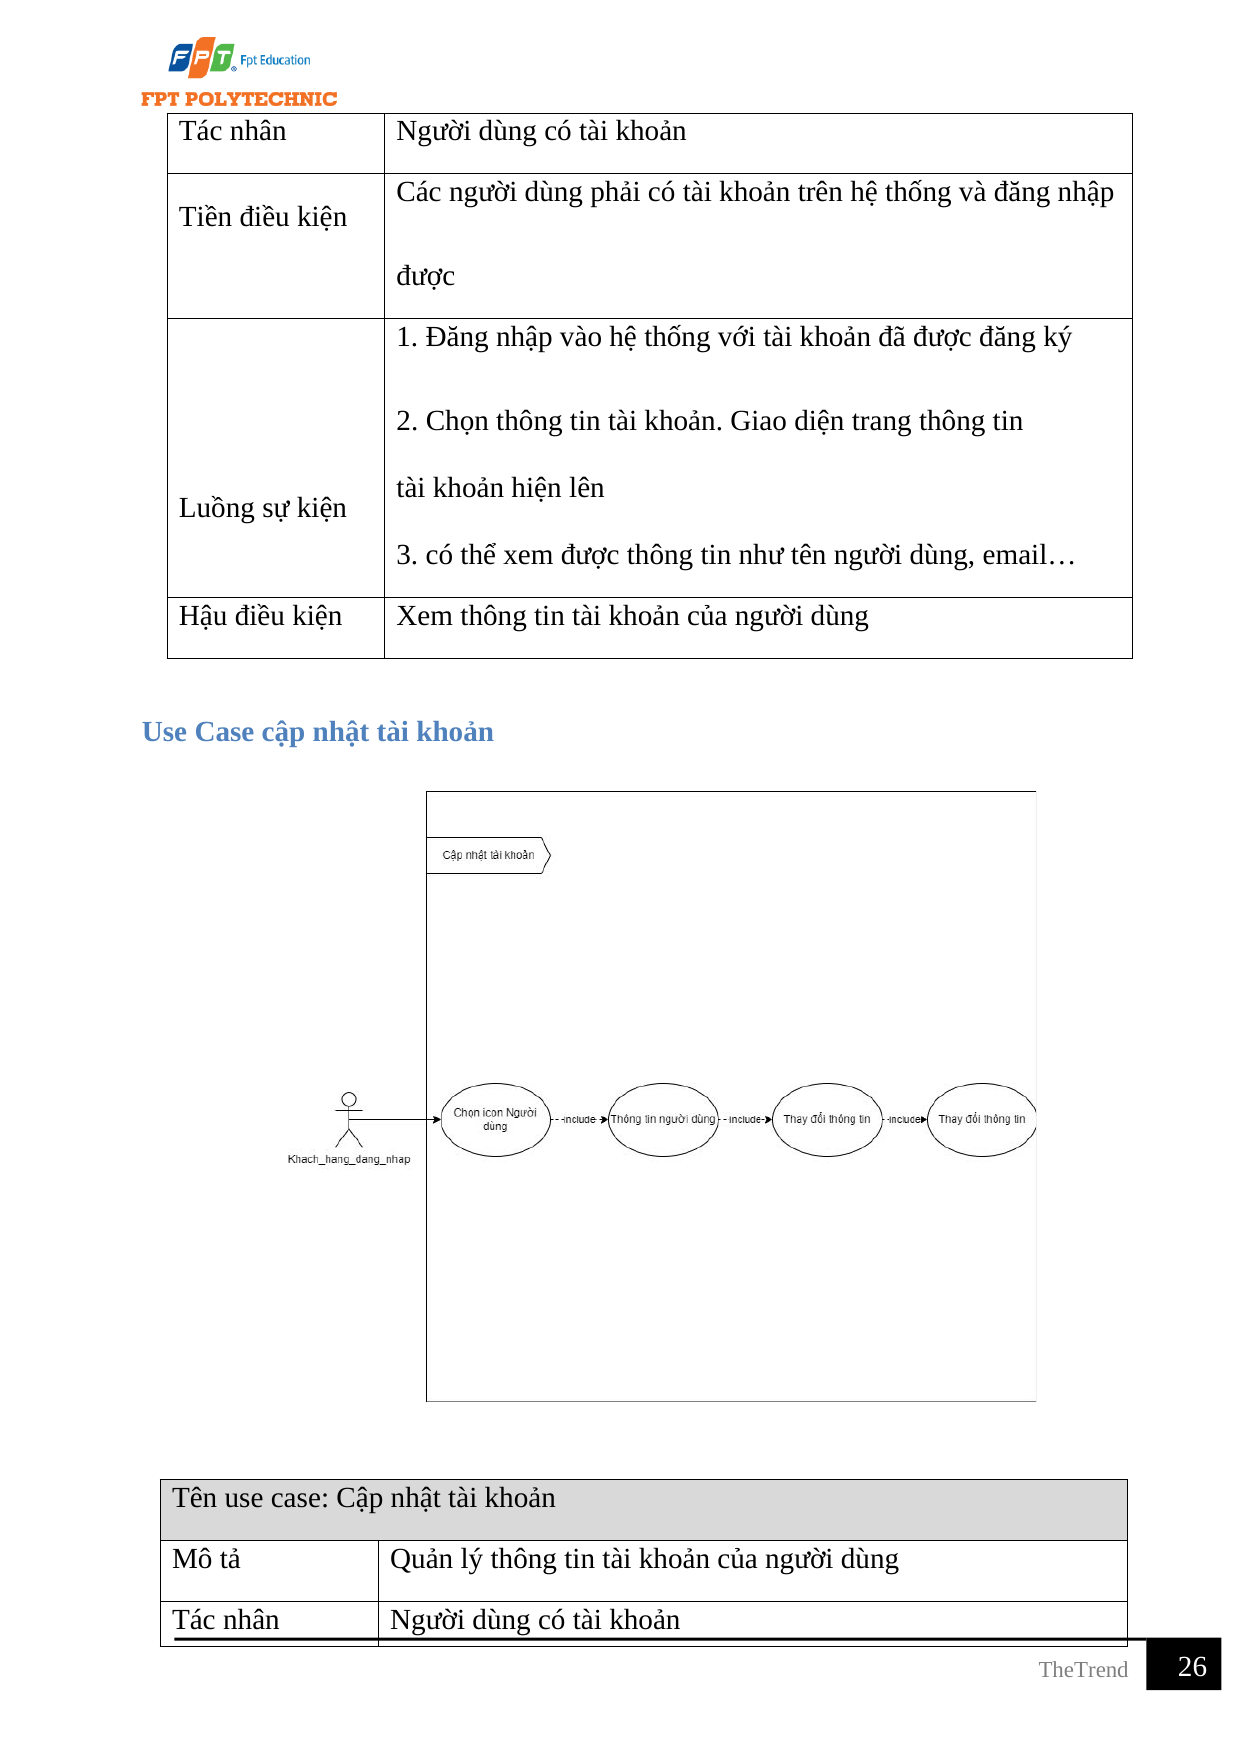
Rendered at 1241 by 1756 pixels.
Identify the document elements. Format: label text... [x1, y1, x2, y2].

table_cell Tác nhân [161, 1602, 378, 1646]
table_cell Người dùng có tài khoản [385, 114, 1132, 173]
picture [141, 37, 337, 106]
table_cell Xem thông tin tài khoản của người dùng [385, 598, 1132, 658]
table_cell Mô tả [161, 1541, 378, 1601]
table_cell Các người dùng phải có tài khoản trên hệ thống và đăng nhập được [385, 174, 1132, 318]
table_cell Luồng sự kiện [168, 319, 384, 597]
table_cell Đăng nhập vào hệ thống với tài khoản đã được đăng ký Chọn thông tin tài khoản. Giao diện trang thông tin tài khoản hiện lên có thể xem được thông tin như tên người dùng, email… [385, 319, 1132, 597]
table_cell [379, 1602, 1127, 1646]
table_cell Tiền điều kiện [168, 174, 384, 318]
picture [287, 791, 1037, 1402]
table_header Tên use case: Cập nhật tài khoản [161, 1480, 1127, 1540]
table_cell Tác nhân [168, 114, 384, 173]
table_cell Quản lý thông tin tài khoản của người dùng [379, 1541, 1127, 1601]
text Use Case cập nhật tài khoản [142, 714, 1146, 748]
table_cell Hậu điều kiện [168, 598, 384, 658]
